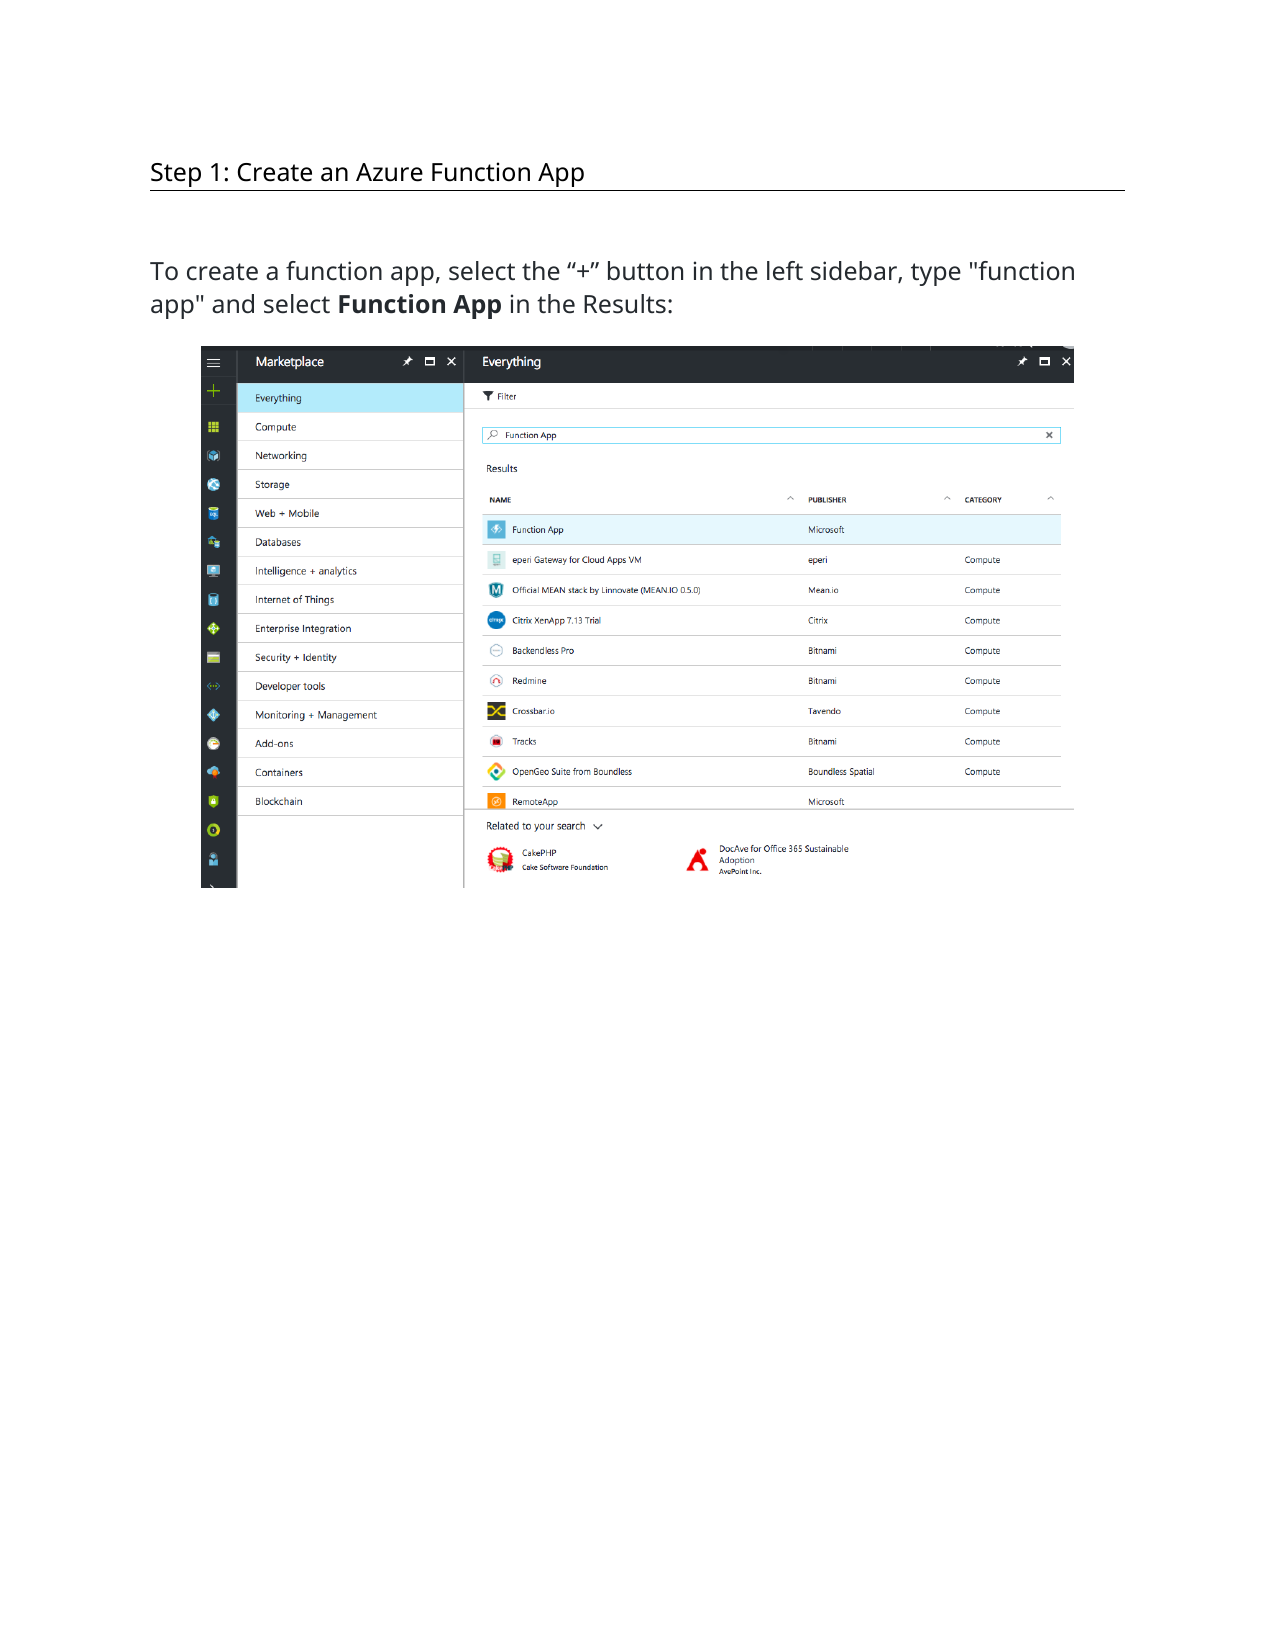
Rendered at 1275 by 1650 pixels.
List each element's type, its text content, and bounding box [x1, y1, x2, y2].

subtitle Step 1: Create an Azure Function App [150, 154, 1125, 190]
text To create a function app, select the “+” button in the left sidebar, type "function app" and select Function App in the Results: [150, 253, 1125, 321]
picture [201, 346, 1074, 888]
